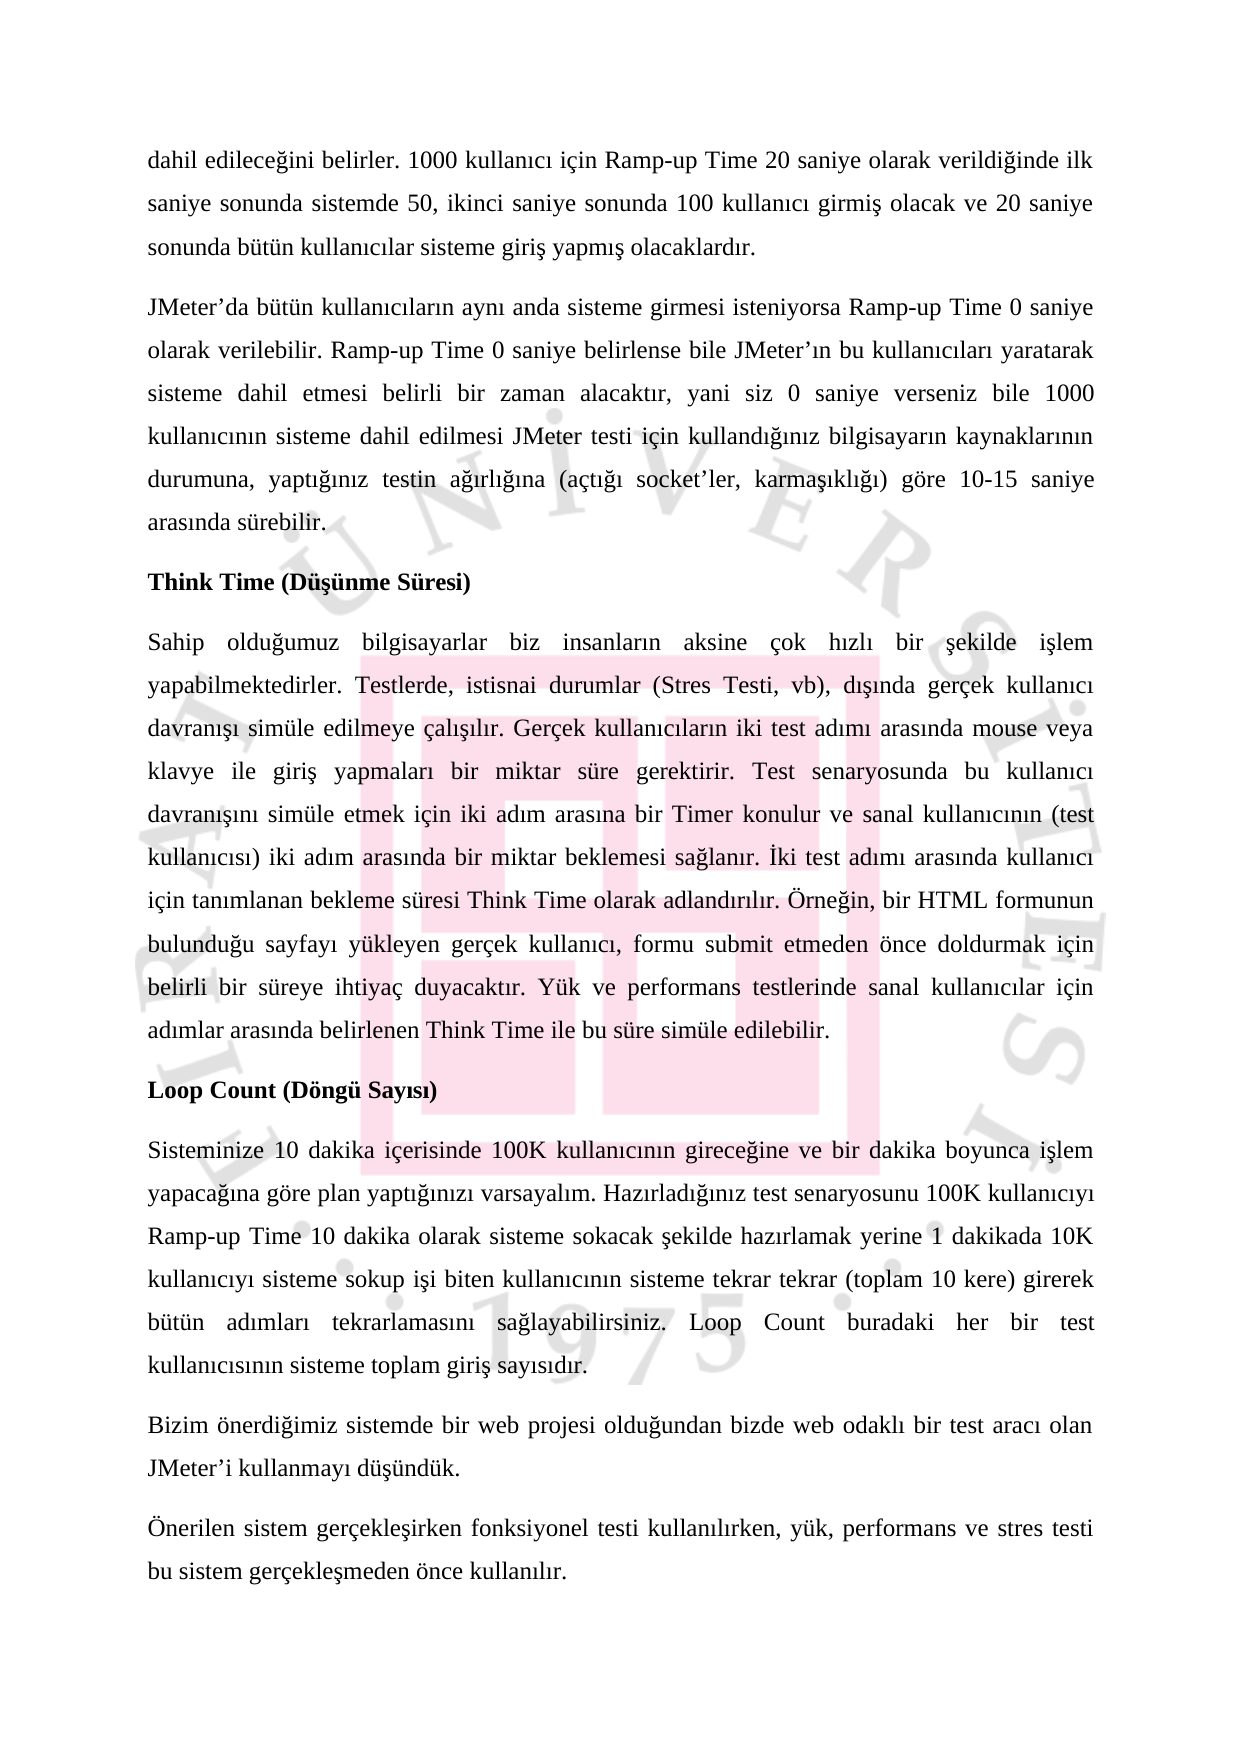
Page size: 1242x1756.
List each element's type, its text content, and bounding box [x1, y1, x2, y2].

text Bizim önerdiğimiz sistemde bir web projesi olduğundan bizde web odaklı bir test aracı olan JMeter’i kullanmayı düşündük. [147, 1410, 1093, 1482]
text Önerilen sistem gerçekleşirken fonksiyonel testi kullanılırken, yük, performans ve stres testi bu sistem gerçekleşmeden önce kullanılır. [147, 1513, 1094, 1585]
subtitle Loop Count (Döngü Sayısı) [147, 1075, 1117, 1103]
text dahil edileceğini belirler. 1000 kullanıcı için Ramp-up Time 20 saniye olarak verildiğinde ilk saniye sonunda sistemde 50, ikinci saniye sonunda 100 kullanıcı girmiş olacak ve 20 saniye sonunda bütün kullanıcılar sisteme giriş yapmış olacaklardır. [147, 145, 1094, 260]
text JMeter’da bütün kullanıcıların aynı anda sisteme girmesi isteniyorsa Ramp-up Time 0 saniye olarak verilebilir. Ramp-up Time 0 saniye belirlense bile JMeter’ın bu kullanıcıları yaratarak sisteme dahil etmesi belirli bir zaman alacaktır, yani siz 0 saniye verseniz bile 1000 kullanıcının sisteme dahil edilmesi JMeter testi için kullandığınız bilgisayarın kaynaklarının durumuna, yaptığınız testin ağırlığına (açtığı socket’ler, karmaşıklığı) göre 10-15 saniye arasında sürebilir. [147, 292, 1095, 536]
text Sahip olduğumuz bilgisayarlar biz insanların aksine çok hızlı bir şekilde işlem yapabilmektedirler. Testlerde, istisnai durumlar (Stres Testi, vb), dışında gerçek kullanıcı davranışı simüle edilmeye çalışılır. Gerçek kullanıcıların iki test adımı arasında mouse veya klavye ile giriş yapmaları bir miktar süre gerektirir. Test senaryosunda bu kullanıcı davranışını simüle etmek için iki adım arasına bir Timer konulur ve sanal kullanıcının (test kullanıcısı) iki adım arasında bir miktar beklemesi sağlanır. İki test adımı arasında kullanıcı için tanımlanan bekleme süresi Think Time olarak adlandırılır. Örneğin, bir HTML formunun bulunduğu sayfayı yükleyen gerçek kullanıcı, formu submit etmeden önce doldurmak için belirli bir süreye ihtiyaç duyacaktır. Yük ve performans testlerinde sanal kullanıcılar için adımlar arasında belirlenen Think Time ile bu süre simüle edilebilir. [147, 627, 1094, 1044]
text Sisteminize 10 dakika içerisinde 100K kullanıcının gireceğine ve bir dakika boyunca işlem yapacağına göre plan yaptığınızı varsayalım. Hazırladığınız test senaryosunu 100K kullanıcıyı Ramp-up Time 10 dakika olarak sisteme sokacak şekilde hazırlamak yerine 1 dakikada 10K kullanıcıyı sisteme sokup işi biten kullanıcının sisteme tekrar tekrar (toplam 10 kere) girerek bütün adımları tekrarlamasını sağlayabilirsiniz. Loop Count buradaki her bir test kullanıcısının sisteme toplam giriş sayısıdır. [147, 1135, 1095, 1379]
subtitle Think Time (Düşünme Süresi) [147, 567, 1117, 596]
